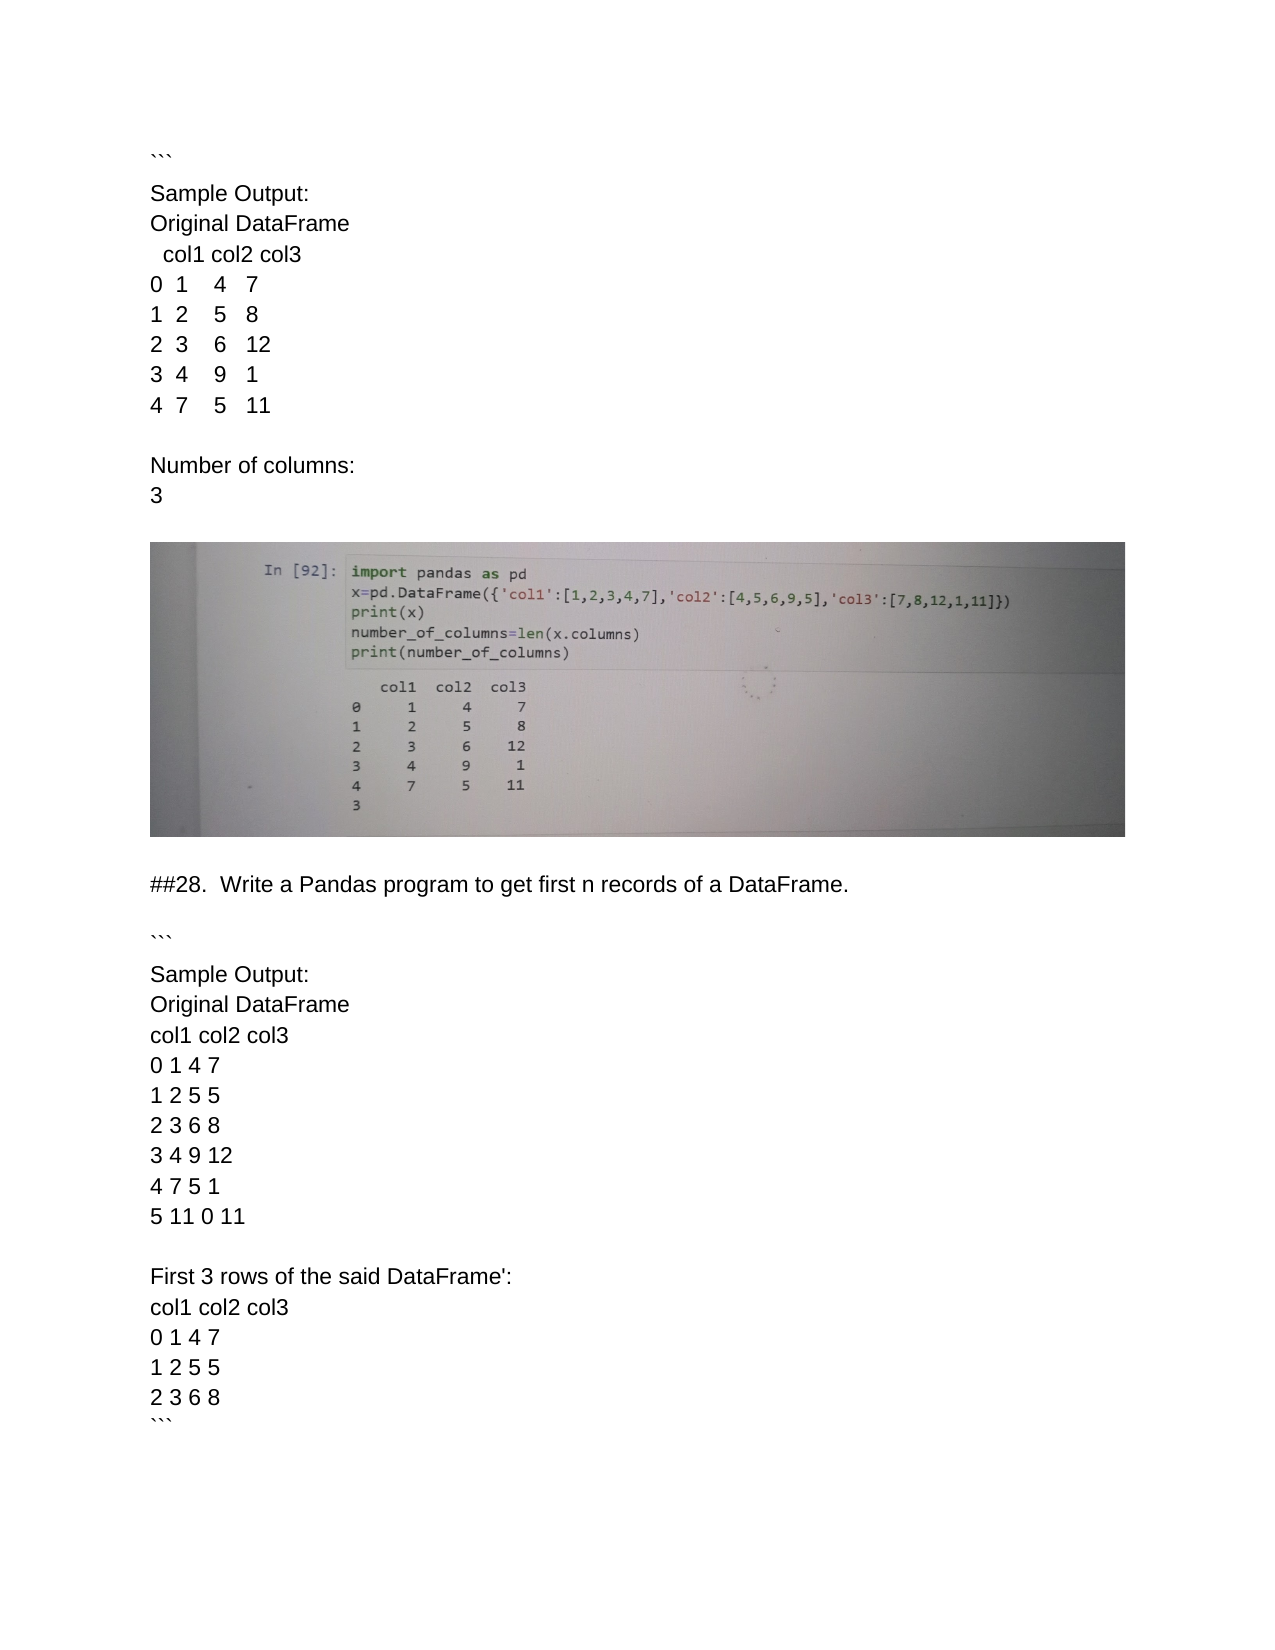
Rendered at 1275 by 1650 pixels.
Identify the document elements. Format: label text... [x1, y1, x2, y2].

text col1 col2 col3 [150, 1022, 1125, 1048]
text ``` [150, 931, 1125, 957]
text 5 11 0 11 [150, 1203, 1125, 1229]
picture [150, 542, 1125, 837]
text 4 7 5 1 [150, 1173, 1125, 1199]
text 2 3 6 8 [150, 1384, 1125, 1410]
text 1 2 5 5 [150, 1354, 1125, 1380]
text 2 3 6 12 [150, 331, 1125, 358]
text ``` [150, 1414, 1125, 1441]
text 3 4 9 12 [150, 1142, 1125, 1169]
text First 3 rows of the said DataFrame': [150, 1263, 1125, 1289]
text Sample Output: [150, 961, 1125, 987]
text 0 1 4 7 [150, 1324, 1125, 1350]
text 0 1 4 7 [150, 271, 1125, 297]
text 4 7 5 11 [150, 392, 1125, 418]
text Original DataFrame [150, 991, 1125, 1018]
text col1 col2 col3 [150, 1293, 1125, 1320]
text col1 col2 col3 [150, 241, 1125, 267]
text 2 3 6 8 [150, 1112, 1125, 1138]
text 3 [150, 482, 1125, 509]
text Original DataFrame [150, 210, 1125, 237]
text Number of columns: [150, 452, 1125, 478]
text 1 2 5 5 [150, 1082, 1125, 1108]
text Sample Output: [150, 180, 1125, 207]
text 3 4 9 1 [150, 361, 1125, 388]
text ##28. Write a Pandas program to get first n records of a DataFrame. [150, 871, 1125, 897]
text 1 2 5 8 [150, 301, 1125, 327]
text 0 1 4 7 [150, 1052, 1125, 1078]
text ``` [150, 150, 1125, 176]
